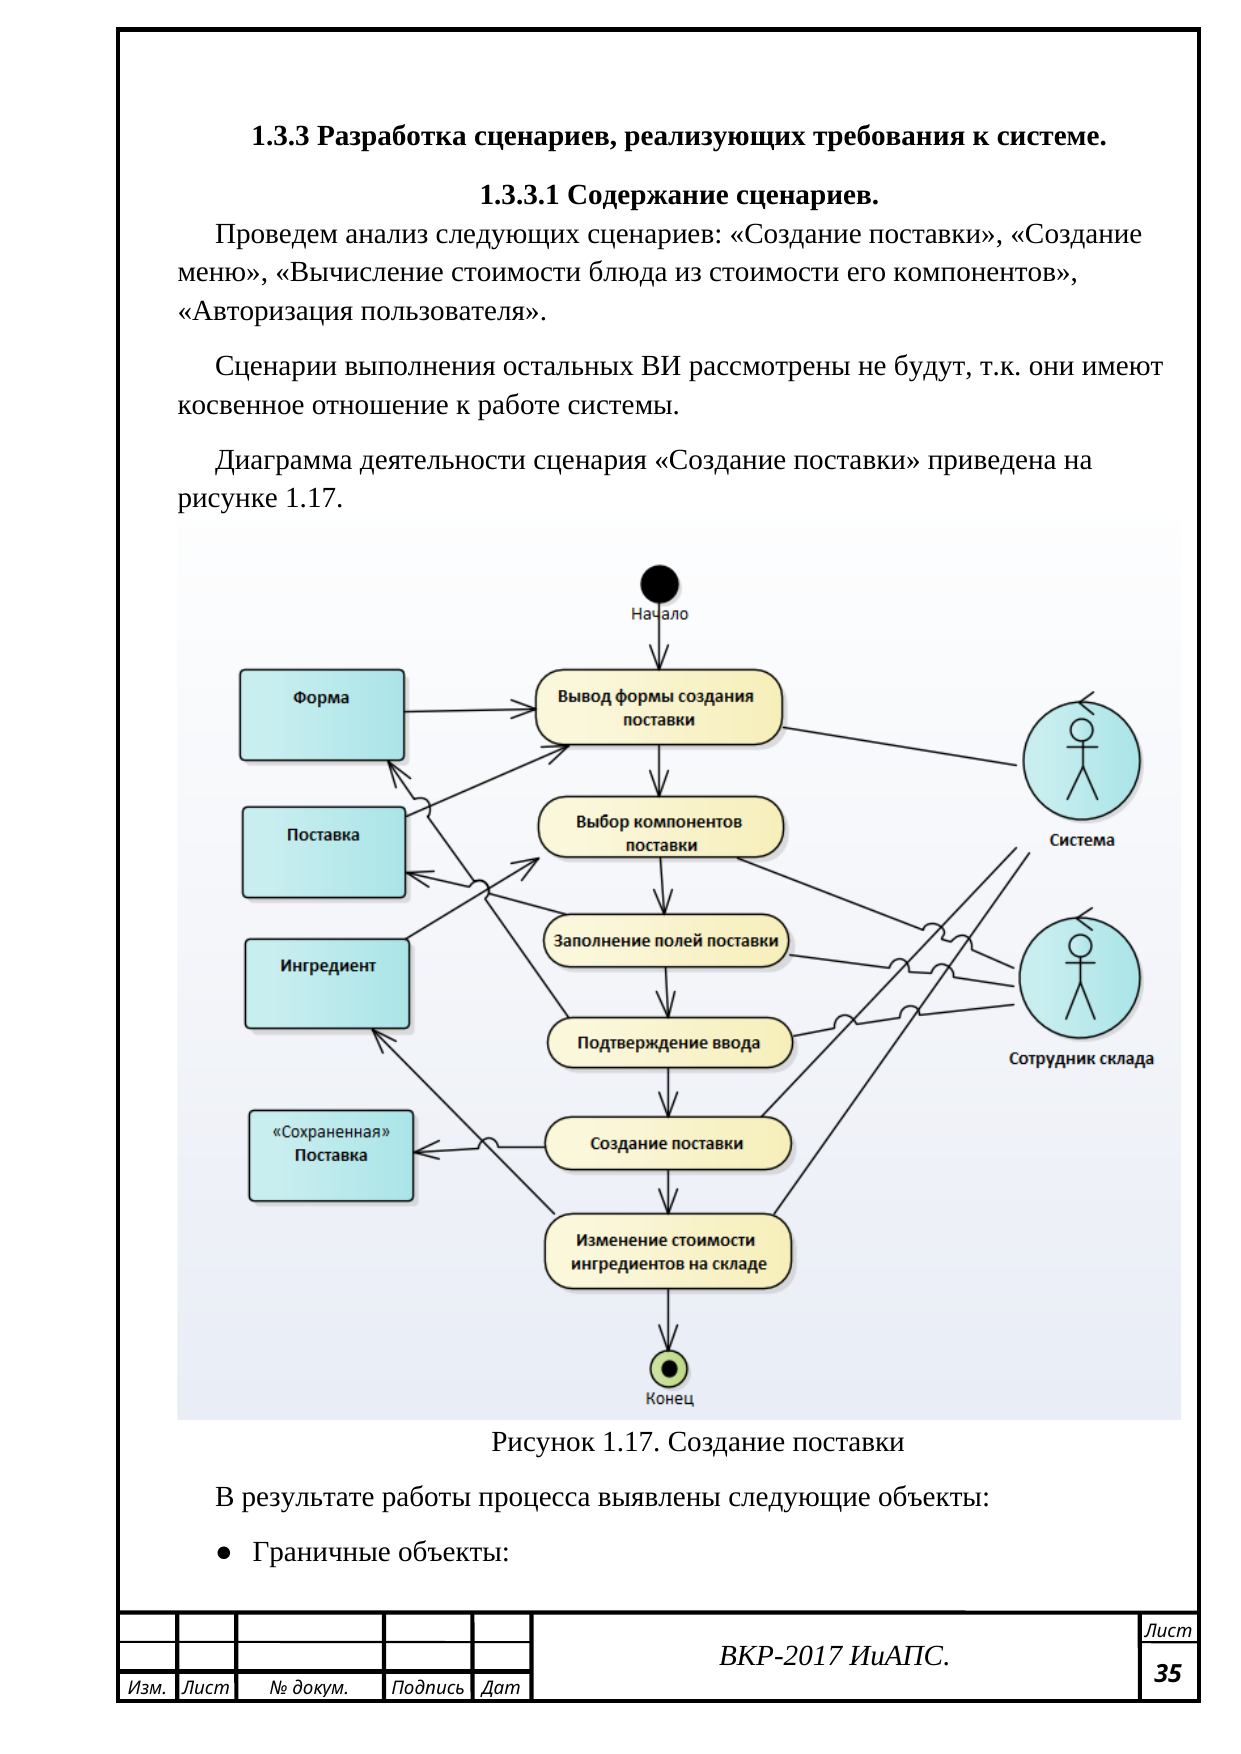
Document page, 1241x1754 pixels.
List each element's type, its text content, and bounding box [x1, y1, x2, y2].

text Сценарии выполнения остальных ВИ рассмотрены не будут, т.к. они имеют косвенное отношение к работе системы. [177, 348, 1181, 420]
text В результате работы процесса выявлены следующие объекты: [177, 1479, 1181, 1513]
subtitle Содержание сценариев. [177, 177, 1181, 211]
text Проведем анализ следующих сценариев: «Создание поставки», «Создание меню», «Вычисление стоимости блюда из стоимости его компонентов», «Авторизация пользователя». [177, 216, 1181, 327]
list Граничные объекты: [215, 1534, 1181, 1568]
picture [177, 519, 1182, 1420]
subtitle Разработка сценариев, реализующих требования к системе. [0, 118, 1181, 152]
text Диаграмма деятельности сценария «Создание поставки» приведена на рисунке 1.17. [177, 442, 1181, 514]
text Рисунок 1.17. Создание поставки [177, 1424, 1181, 1458]
